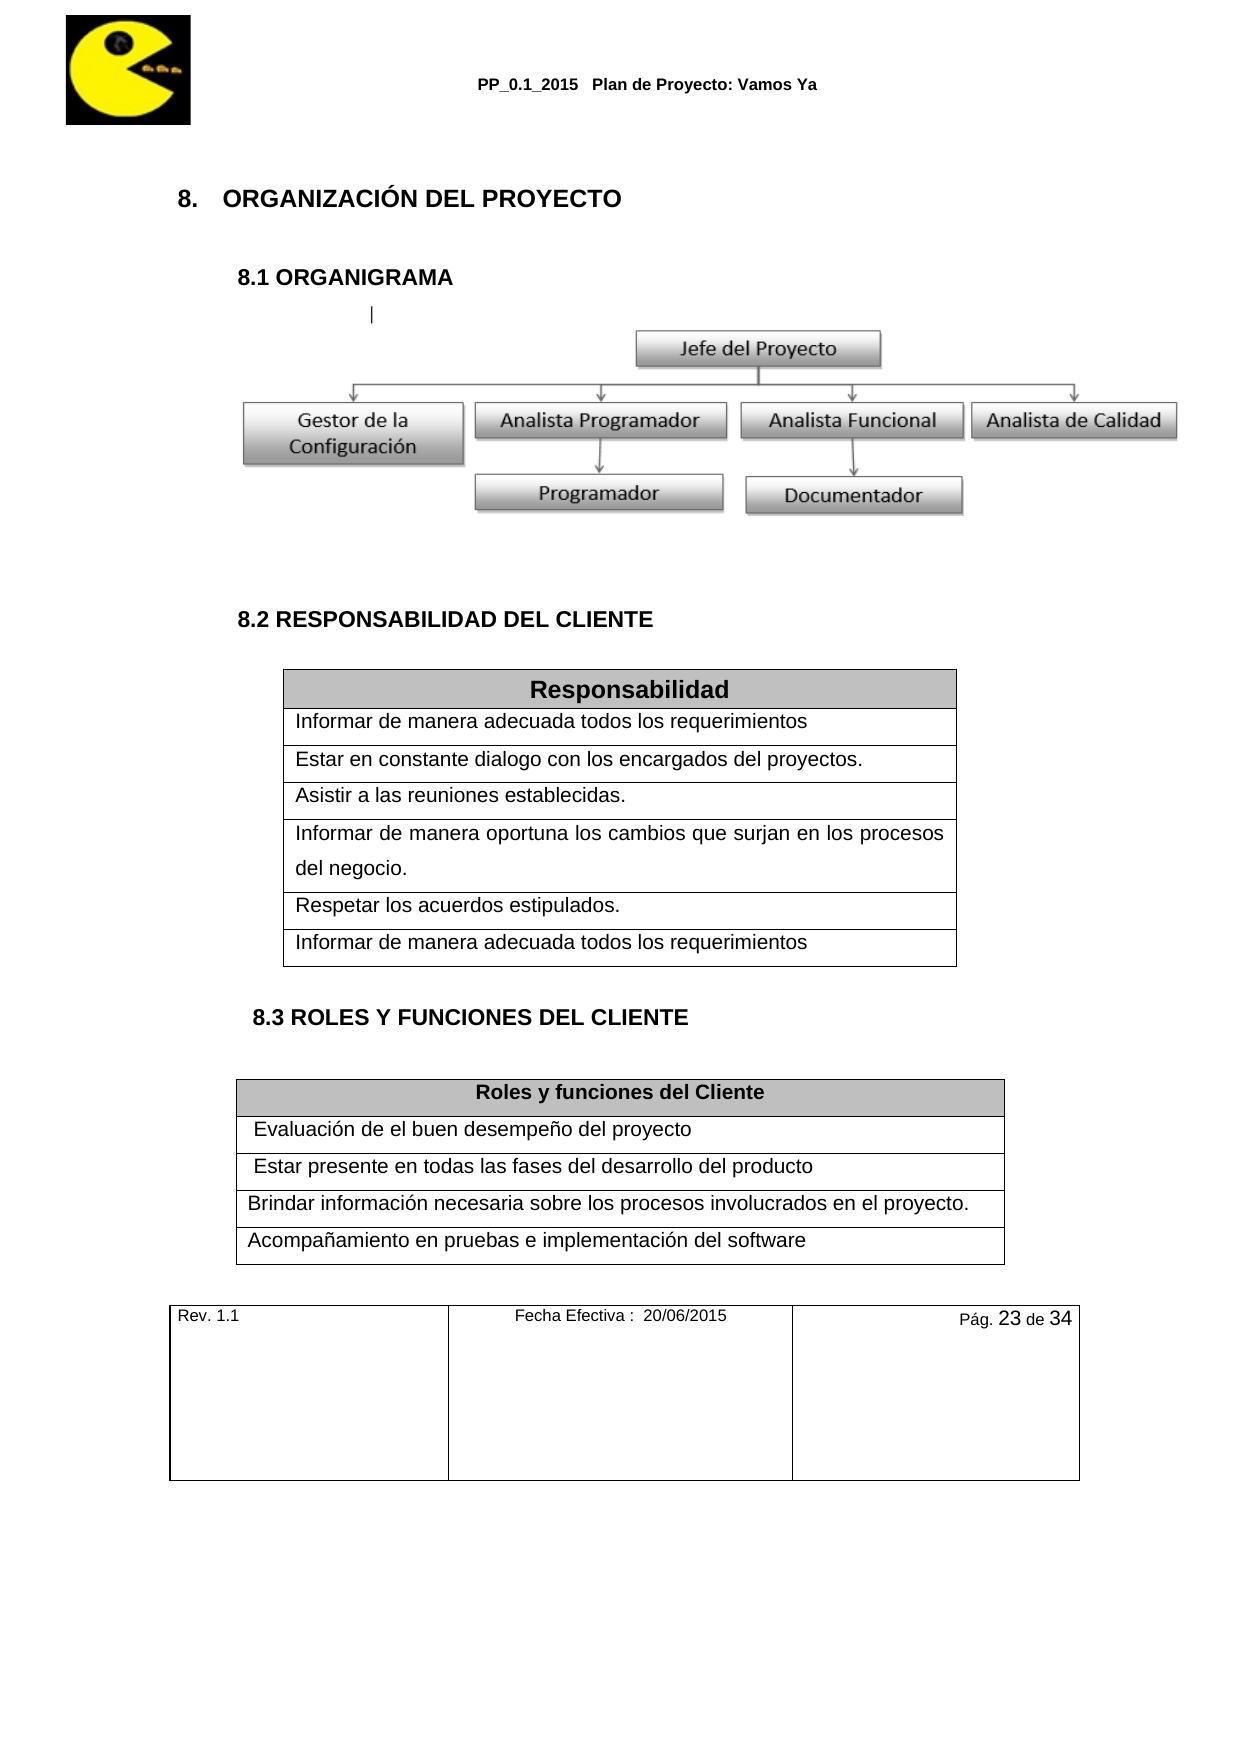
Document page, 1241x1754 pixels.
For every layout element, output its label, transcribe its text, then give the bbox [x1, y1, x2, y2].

table_header Roles y funciones del Cliente [237, 1080, 1004, 1116]
picture [65, 15, 191, 125]
table_cell Informar de manera adecuada todos los requerimientos [284, 930, 956, 966]
text 8.2 RESPONSABILIDAD DEL CLIENTE [177, 606, 1063, 632]
table_cell Estar en constante dialogo con los encargados del proyectos. [284, 746, 956, 782]
list ORGANIZACIÓN DEL PROYECTO [177, 184, 1063, 213]
table_cell Estar presente en todas las fases del desarrollo del producto [237, 1154, 1004, 1190]
table_cell Informar de manera adecuada todos los requerimientos [284, 709, 956, 745]
table_cell Informar de manera oportuna los cambios que surjan en los procesos del negocio. [284, 820, 956, 892]
picture [237, 303, 1192, 533]
table_cell Respetar los acuerdos estipulados. [284, 893, 956, 929]
text 8.3 ROLES Y FUNCIONES DEL CLIENTE [177, 1004, 1063, 1030]
text 8.1 ORGANIGRAMA [177, 264, 1063, 291]
table_cell Asistir a las reuniones establecidas. [284, 783, 956, 819]
table_cell Brindar información necesaria sobre los procesos involucrados en el proyecto. [237, 1191, 1004, 1227]
table_header Responsabilidad [284, 670, 956, 708]
table_cell Acompañamiento en pruebas e implementación del software [237, 1228, 1004, 1264]
table_cell Evaluación de el buen desempeño del proyecto [237, 1117, 1004, 1153]
